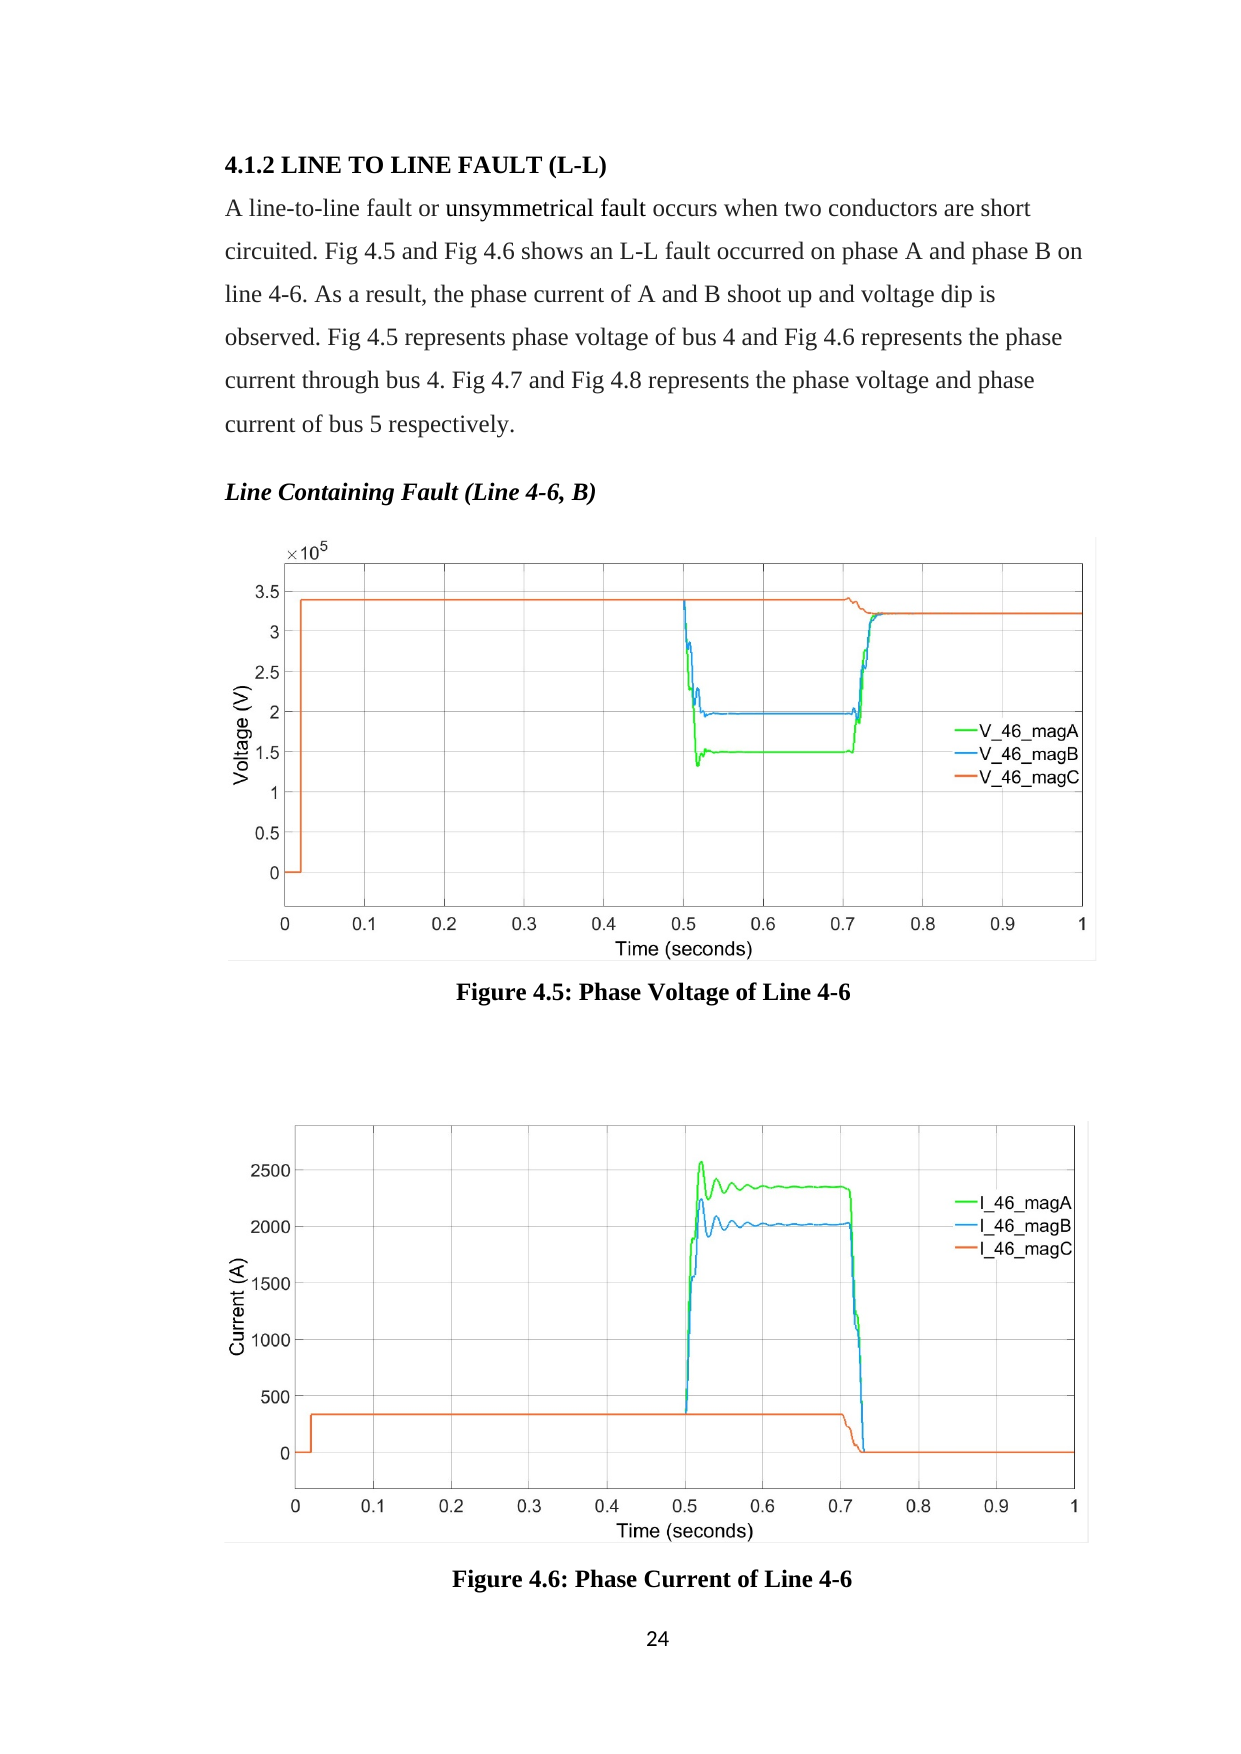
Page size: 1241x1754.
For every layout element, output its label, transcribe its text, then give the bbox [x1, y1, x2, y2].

text A line-to-line fault or unsymmetrical fault occurs when two conductors are short circuited. Fig 4.5 and Fig 4.6 shows an L-L fault occurred on phase A and phase B on line 4-6. As a result, the phase current of A and B shoot up and voltage dip is observed. Fig 4.5 represents phase voltage of bus 4 and Fig 4.6 represents the phase current through bus 4. Fig 4.7 and Fig 4.8 represents the phase voltage and phase current of bus 5 respectively. [224, 193, 1090, 437]
subtitle 4.1.2 LINE TO LINE FAULT (L-L) [224, 150, 1090, 179]
text Line Containing Fault (Line 4-6, B) [224, 477, 1090, 506]
picture [228, 537, 1097, 961]
picture [224, 1121, 1089, 1543]
